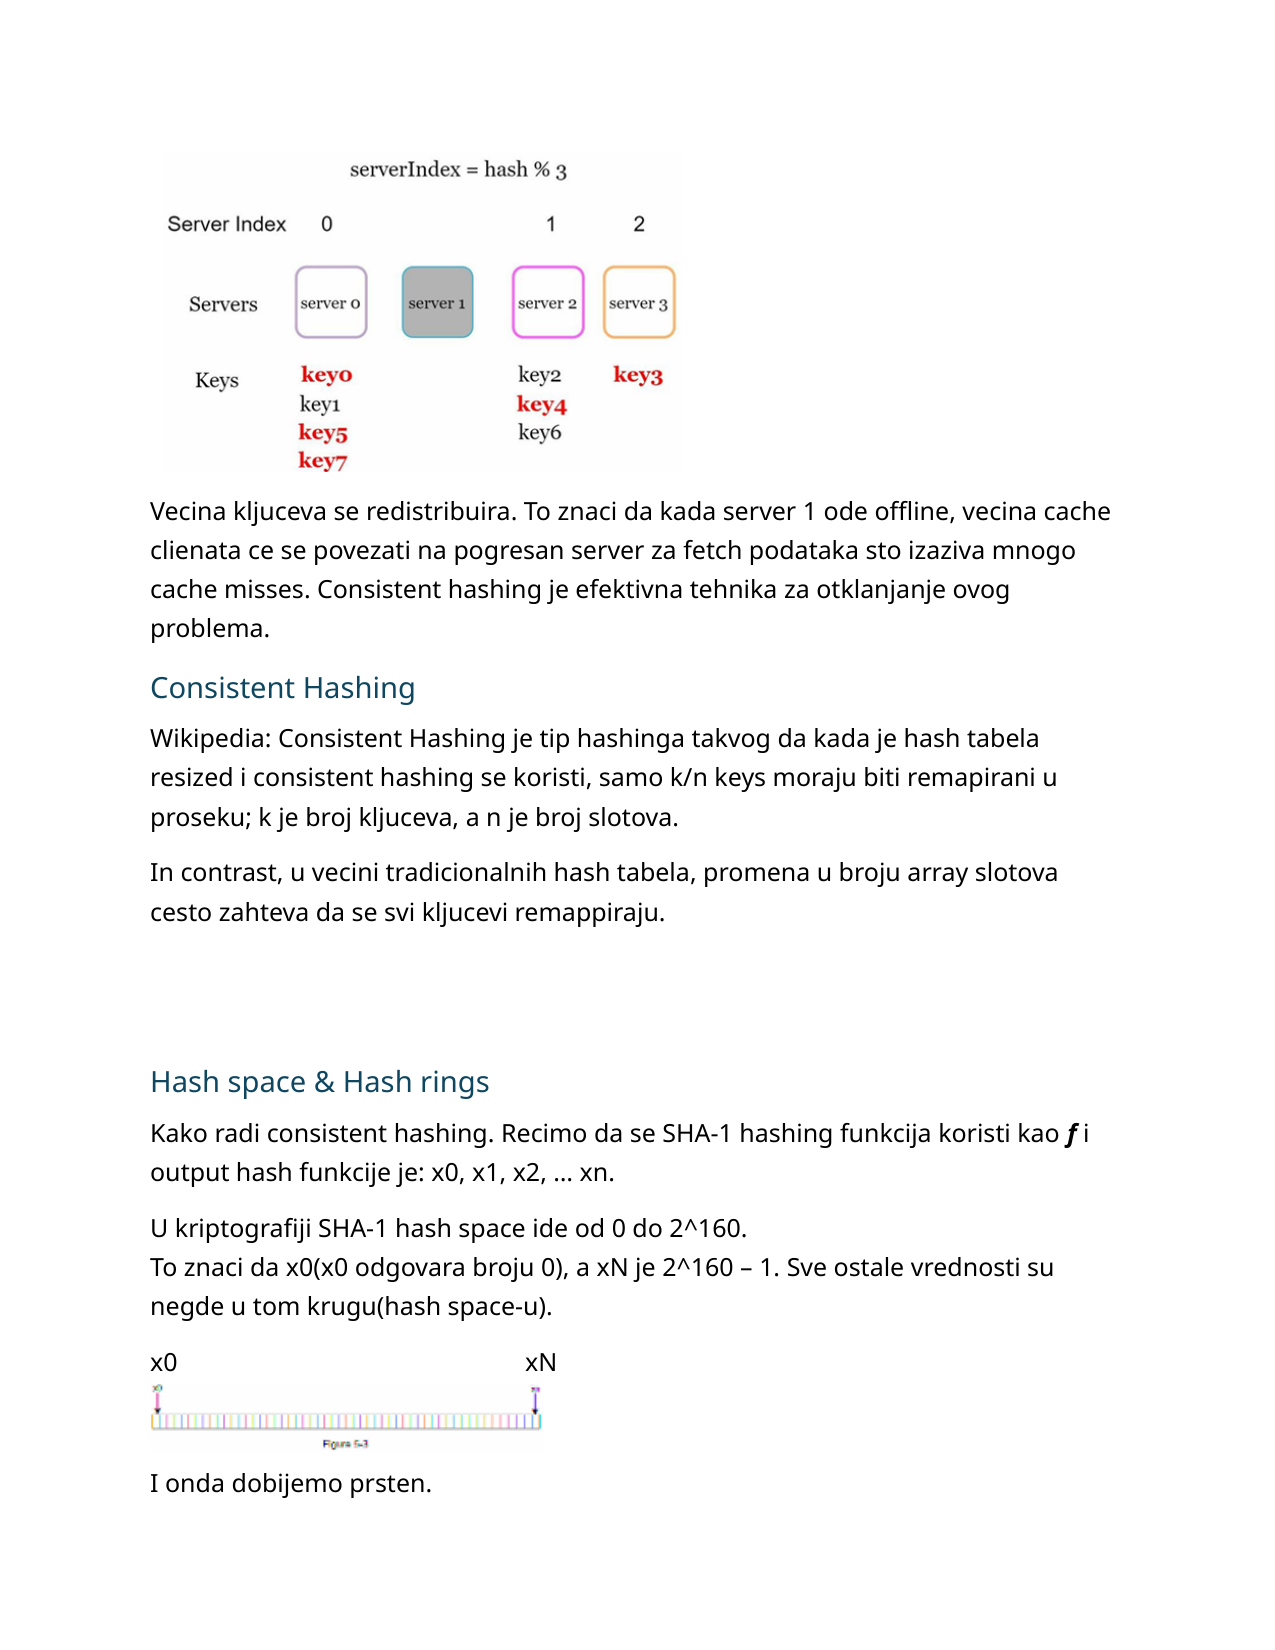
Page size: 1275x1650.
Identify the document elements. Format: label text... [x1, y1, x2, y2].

text Kako radi consistent hashing. Recimo da se SHA-1 hashing funkcija koristi kao f i output hash funkcije je: x0, x1, x2, … xn. [150, 1116, 1125, 1189]
subtitle Consistent Hashing [150, 667, 1125, 707]
text In contrast, u vecini tradicionalnih hash tabela, promena u broju array slotova cesto zahteva da se svi kljucevi remappiraju. [150, 855, 1125, 928]
text x0 xN I onda dobijemo prsten. [150, 1345, 1125, 1500]
text Wikipedia: Consistent Hashing je tip hashinga takvog da kada je hash tabela resized i consistent hashing se koristi, samo k/n keys moraju biti remapirani u proseku; k je broj kljuceva, a n je broj slotova. [150, 721, 1125, 833]
text Vecina kljuceva se redistribuira. To znaci da kada server 1 ode offline, vecina cache clienata ce se povezati na pogresan server za fetch podataka sto izaziva mnogo cache misses. Consistent hashing je efektivna tehnika za otklanjanje ovog problema. [150, 494, 1125, 645]
picture [150, 1384, 546, 1461]
subtitle Hash space & Hash rings [150, 1062, 1125, 1101]
text U kriptografiji SHA-1 hash space ide od 0 do 2^160. To znaci da x0(x0 odgovara broju 0), a xN je 2^160 – 1. Sve ostale vrednosti su negde u tom krugu(hash space-u). [150, 1211, 1125, 1323]
picture [150, 150, 696, 472]
